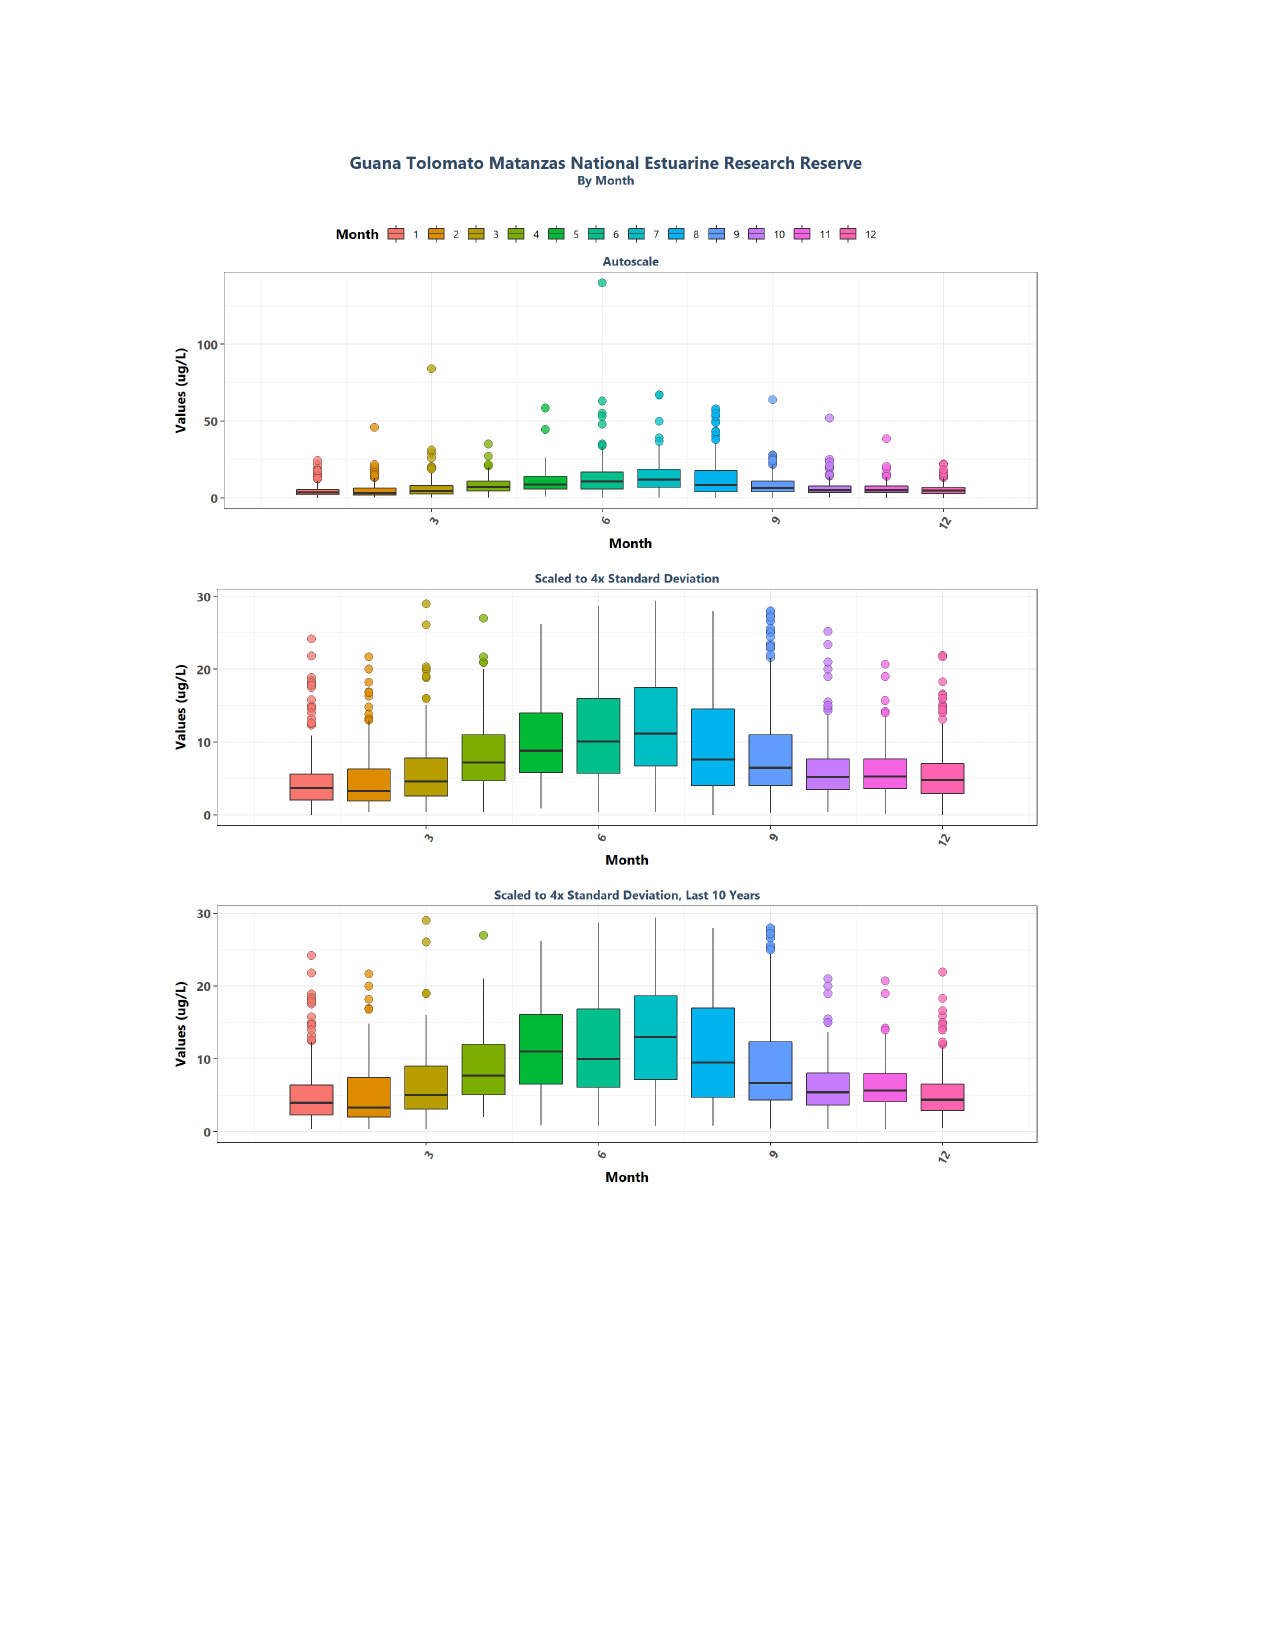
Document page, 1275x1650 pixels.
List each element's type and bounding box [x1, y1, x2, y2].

picture [168, 150, 1044, 1200]
